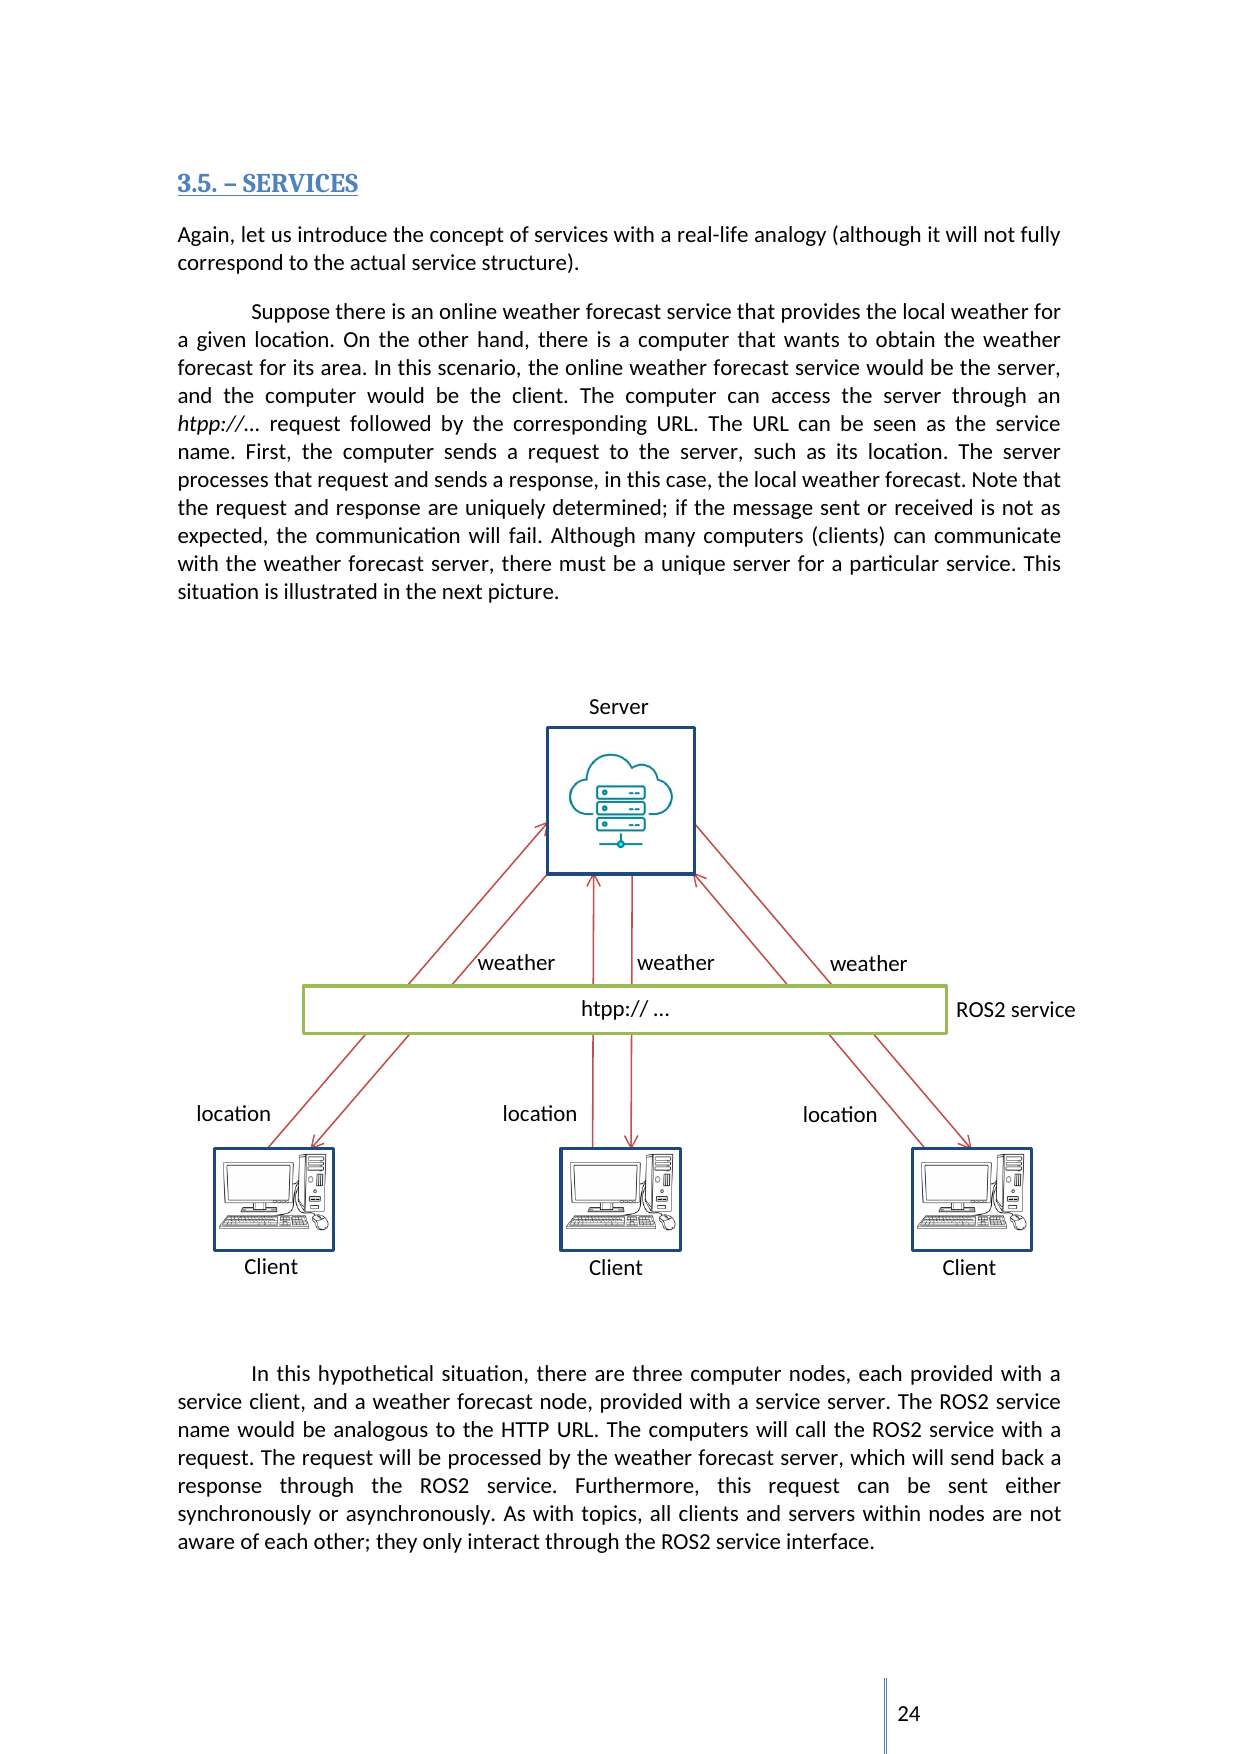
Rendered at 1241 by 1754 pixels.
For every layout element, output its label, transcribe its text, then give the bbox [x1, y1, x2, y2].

text Suppose there is an online weather forecast service that provides the local weather for a given location. On the other hand, there is a computer that wants to obtain the weather forecast for its area. In this scenario, the online weather forecast service would be the server, and the computer would be the client. The computer can access the server through an htpp://… request followed by the corresponding URL. The URL can be seen as the service name. First, the computer sends a request to the server, such as its location. The server processes that request and sends a response, in this case, the local weather forecast. Note that the request and response are uniquely determined; if the message sent or received is not as expected, the communication will fail. Although many computers (clients) can communicate with the weather forecast server, there must be a unique server for a particular service. This situation is illustrated in the next picture. [177, 297, 1063, 606]
picture [914, 1150, 1030, 1249]
picture [549, 729, 693, 872]
text Again, let us introduce the concept of services with a real-life analogy (although it will not fully correspond to the actual service structure). [177, 220, 1063, 276]
subtitle 3.5. – SERVICES [177, 168, 1063, 199]
text In this hypothetical situation, there are three computer nodes, each provided with a service client, and a weather forecast node, provided with a service server. The ROS2 service name would be analogous to the HTTP URL. The computers will call the ROS2 service with a request. The request will be processed by the weather forecast server, which will send back a response through the ROS2 service. Furthermore, this request can be sent either synchronously or asynchronously. As with topics, all clients and servers within nodes are not aware of each other; they only interact through the ROS2 service interface. [177, 1359, 1063, 1555]
picture [216, 1150, 332, 1249]
picture [563, 1150, 679, 1249]
